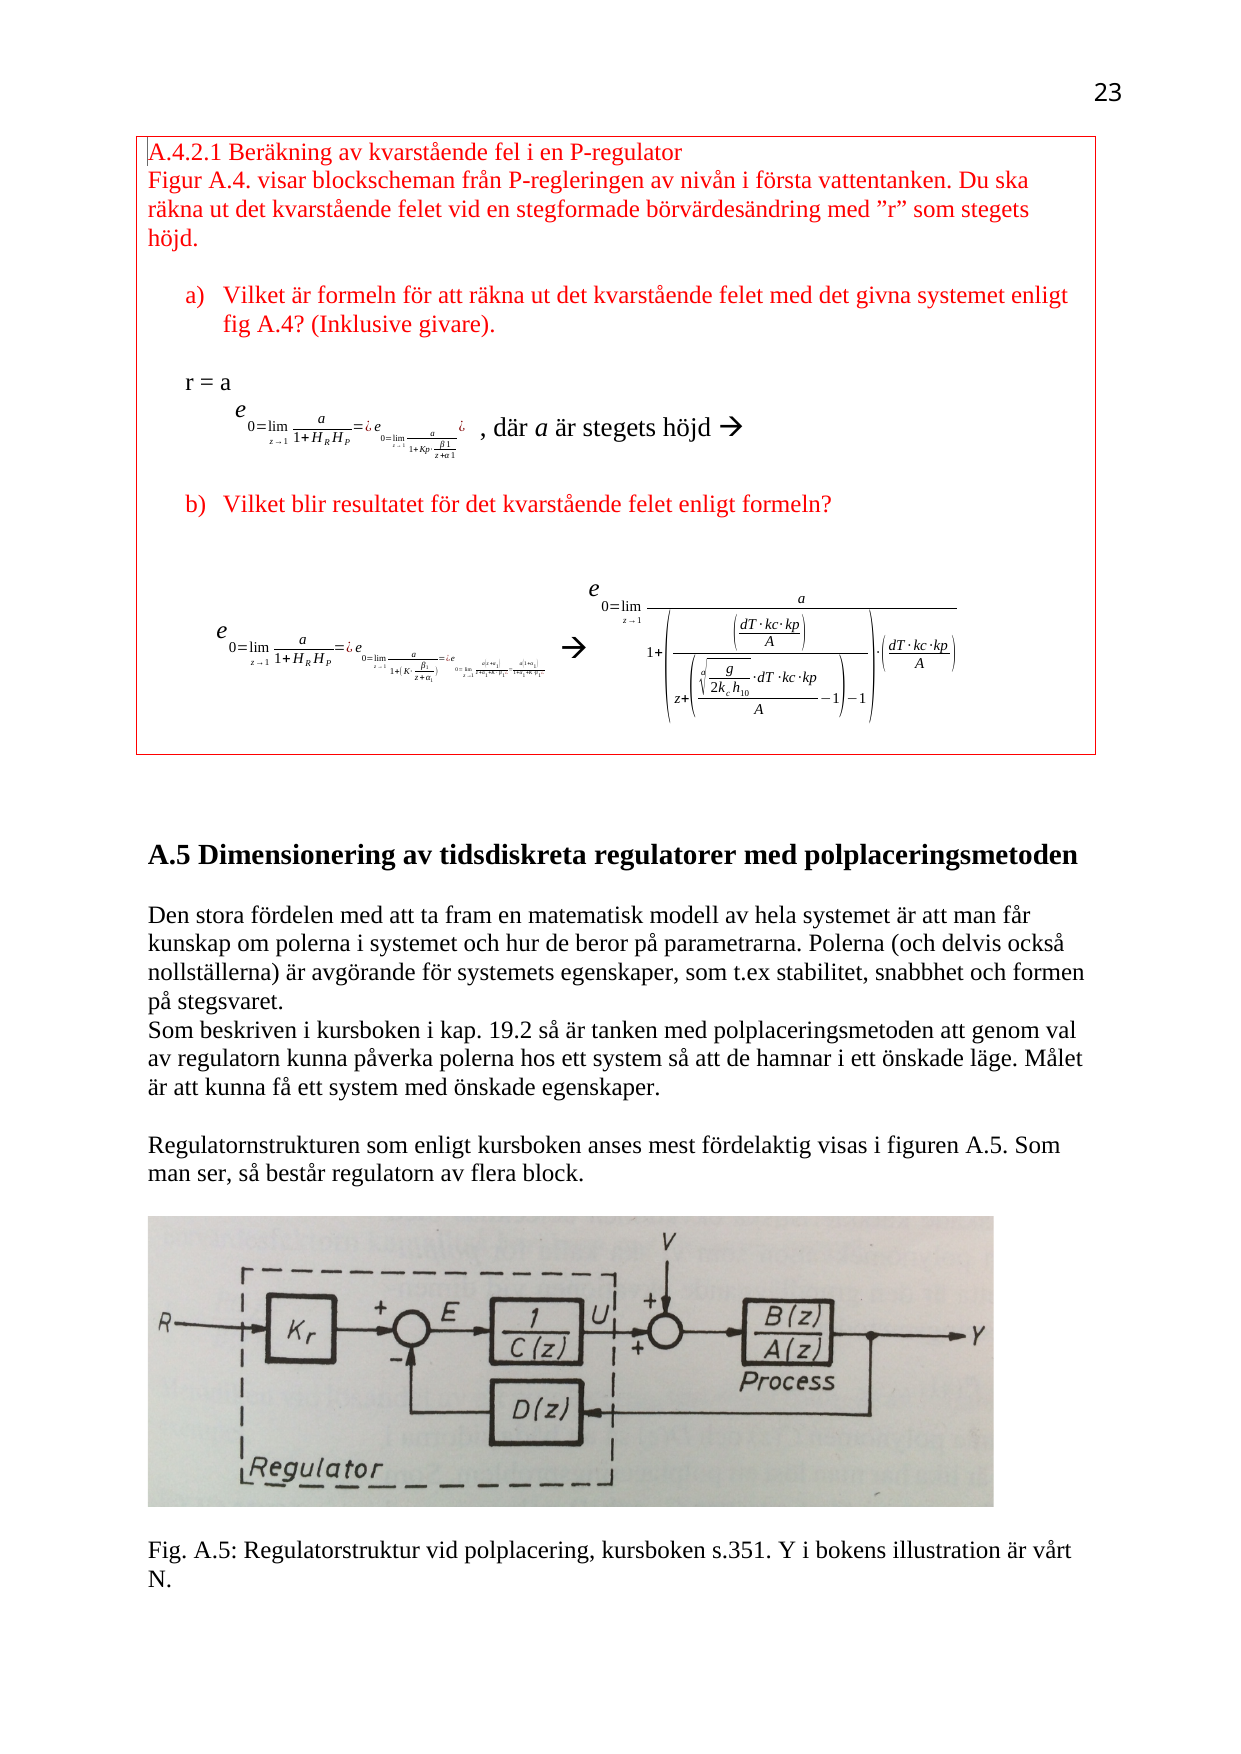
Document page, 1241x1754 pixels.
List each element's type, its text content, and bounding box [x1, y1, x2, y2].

text Fig. A.5: Regulatorstruktur vid polplacering, kursboken s.351. Y i bokens illustration är vårt N. [148, 1535, 1092, 1593]
text Som beskriven i kursboken i kap. 19.2 så är tanken med polplaceringsmetoden att genom val av regulatorn kunna påverka polerna hos ett system så att de hamnar i ett önskade läge. Målet är att kunna få ett system med önskade egenskaper. [148, 1015, 1092, 1101]
picture [147, 1216, 994, 1507]
subtitle A.5 Dimensionering av tidsdiskreta regulatorer med polplaceringsmetoden [148, 837, 1092, 871]
text Regulatornstrukturen som enligt kursboken anses mest fördelaktig visas i figuren A.5. Som man ser, så består regulatorn av flera block. [148, 1130, 1092, 1187]
table_header A.4.2.1 Beräkning av kvarstående fel i en P-regulator Figur A.4. visar blockscheman från P-regleringen av nivån i första vattentanken. Du ska räkna ut det kvarstående felet vid en stegformade börvärdesändring med ”r” som stegets höjd. Vilket är formeln för att räkna ut det kvarstående felet med det givna systemet enligt fig A.4? (Inklusive givare). r = a , där a är stegets höjd Vilket blir resultatet för det kvarstående felet enligt formeln? [137, 137, 1095, 754]
text Den stora fördelen med att ta fram en matematisk modell av hela systemet är att man får kunskap om polerna i systemet och hur de beror på parametrarna. Polerna (och delvis också nollställerna) är avgörande för systemets egenskaper, som t.ex stabilitet, snabbhet och formen på stegsvaret. [148, 900, 1092, 1015]
